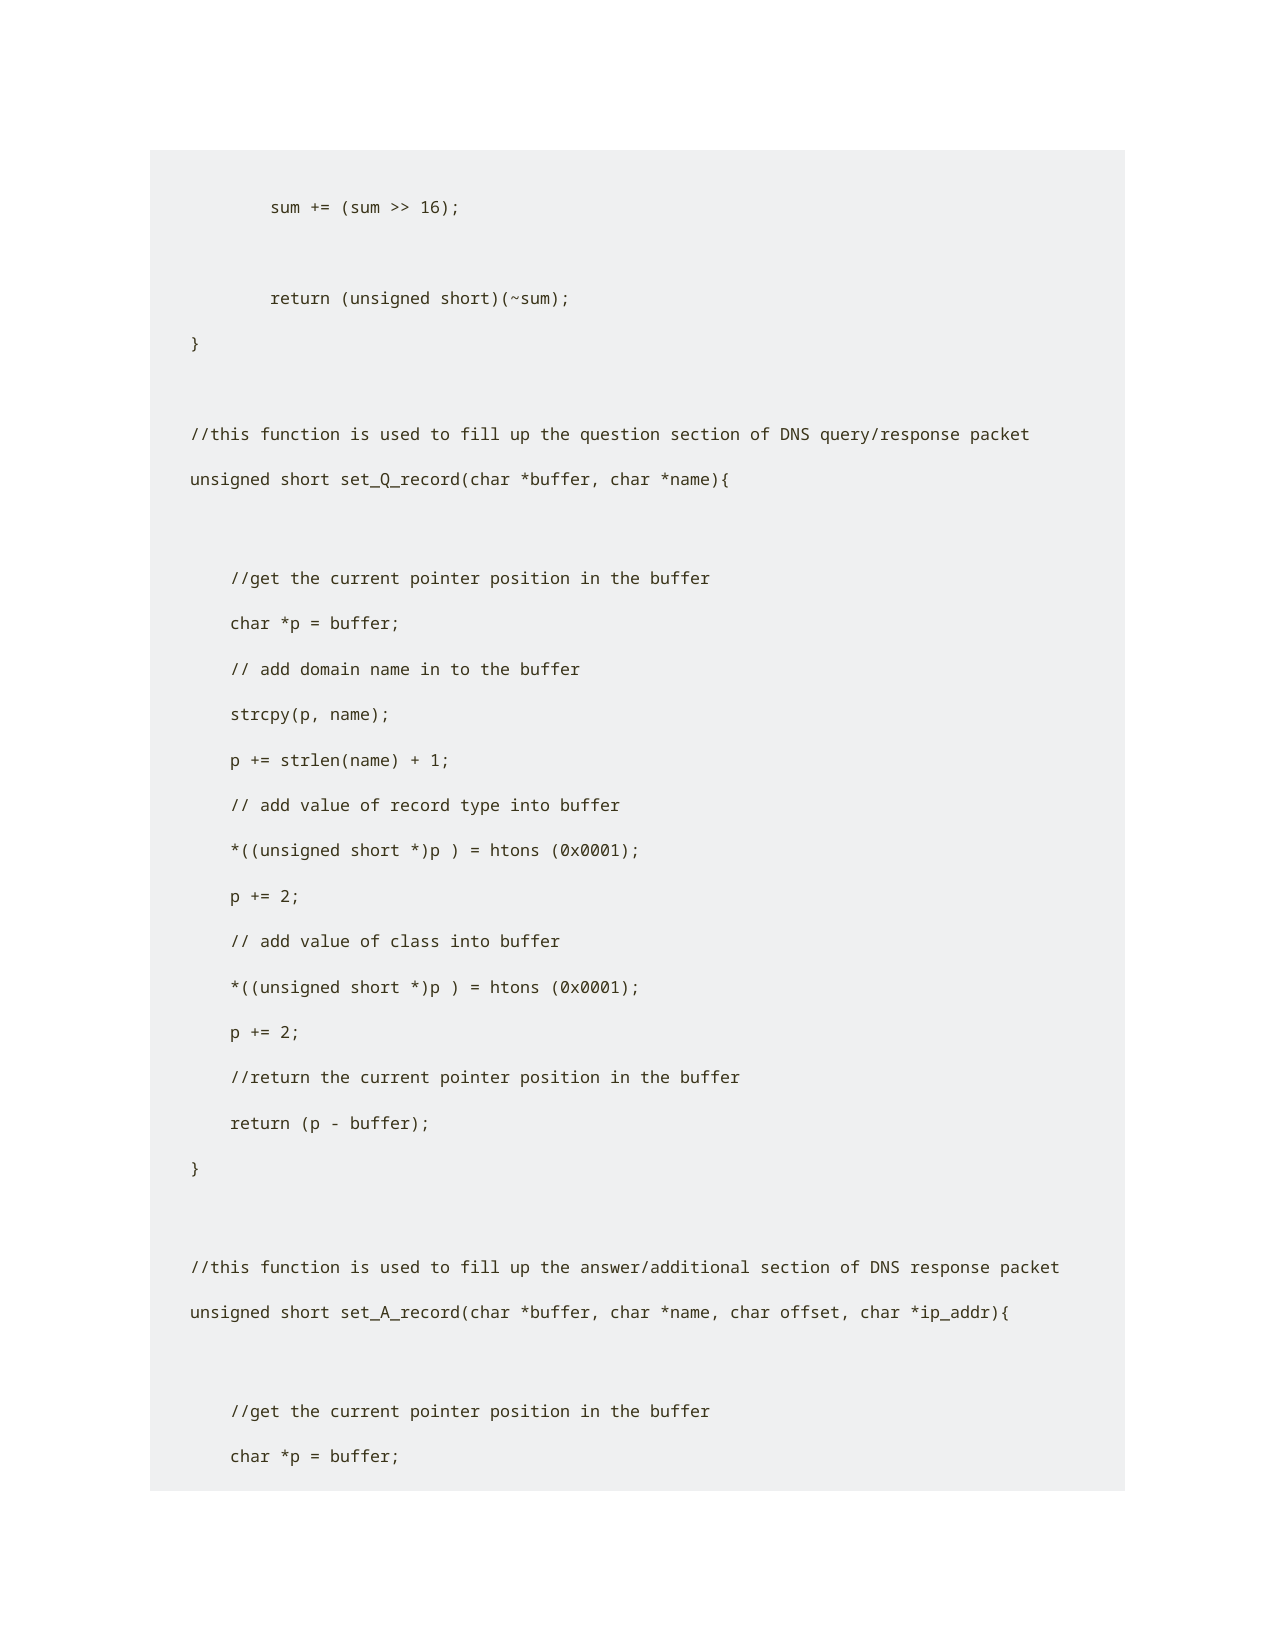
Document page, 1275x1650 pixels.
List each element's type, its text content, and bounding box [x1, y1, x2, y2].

text *((unsigned short *)p ) = htons (0x0001); [150, 839, 1125, 862]
text return (unsigned short)(~sum); [150, 286, 1125, 309]
text p += strlen(name) + 1; [150, 748, 1125, 771]
text //return the current pointer position in the buffer [150, 1066, 1125, 1089]
text } [150, 332, 1125, 354]
text unsigned short set_Q_record(char *buffer, char *name){ [150, 468, 1125, 491]
text // add value of record type into buffer [150, 794, 1125, 816]
text char *p = buffer; [150, 1445, 1125, 1468]
text sum += (sum >> 16); [150, 195, 1125, 218]
text *((unsigned short *)p ) = htons (0x0001); [150, 975, 1125, 998]
text unsigned short set_A_record(char *buffer, char *name, char offset, char *ip_addr){ [150, 1301, 1125, 1324]
text char *p = buffer; [150, 612, 1125, 635]
text p += 2; [150, 1021, 1125, 1043]
text //this function is used to fill up the question section of DNS query/response packet [150, 422, 1125, 445]
text p += 2; [150, 884, 1125, 907]
text //get the current pointer position in the buffer [150, 567, 1125, 589]
text return (p - buffer); [150, 1112, 1125, 1134]
text //this function is used to fill up the answer/additional section of DNS response packet [150, 1256, 1125, 1278]
text // add domain name in to the buffer [150, 657, 1125, 680]
text //get the current pointer position in the buffer [150, 1400, 1125, 1422]
text strcpy(p, name); [150, 703, 1125, 726]
text // add value of class into buffer [150, 930, 1125, 953]
text } [150, 1157, 1125, 1180]
